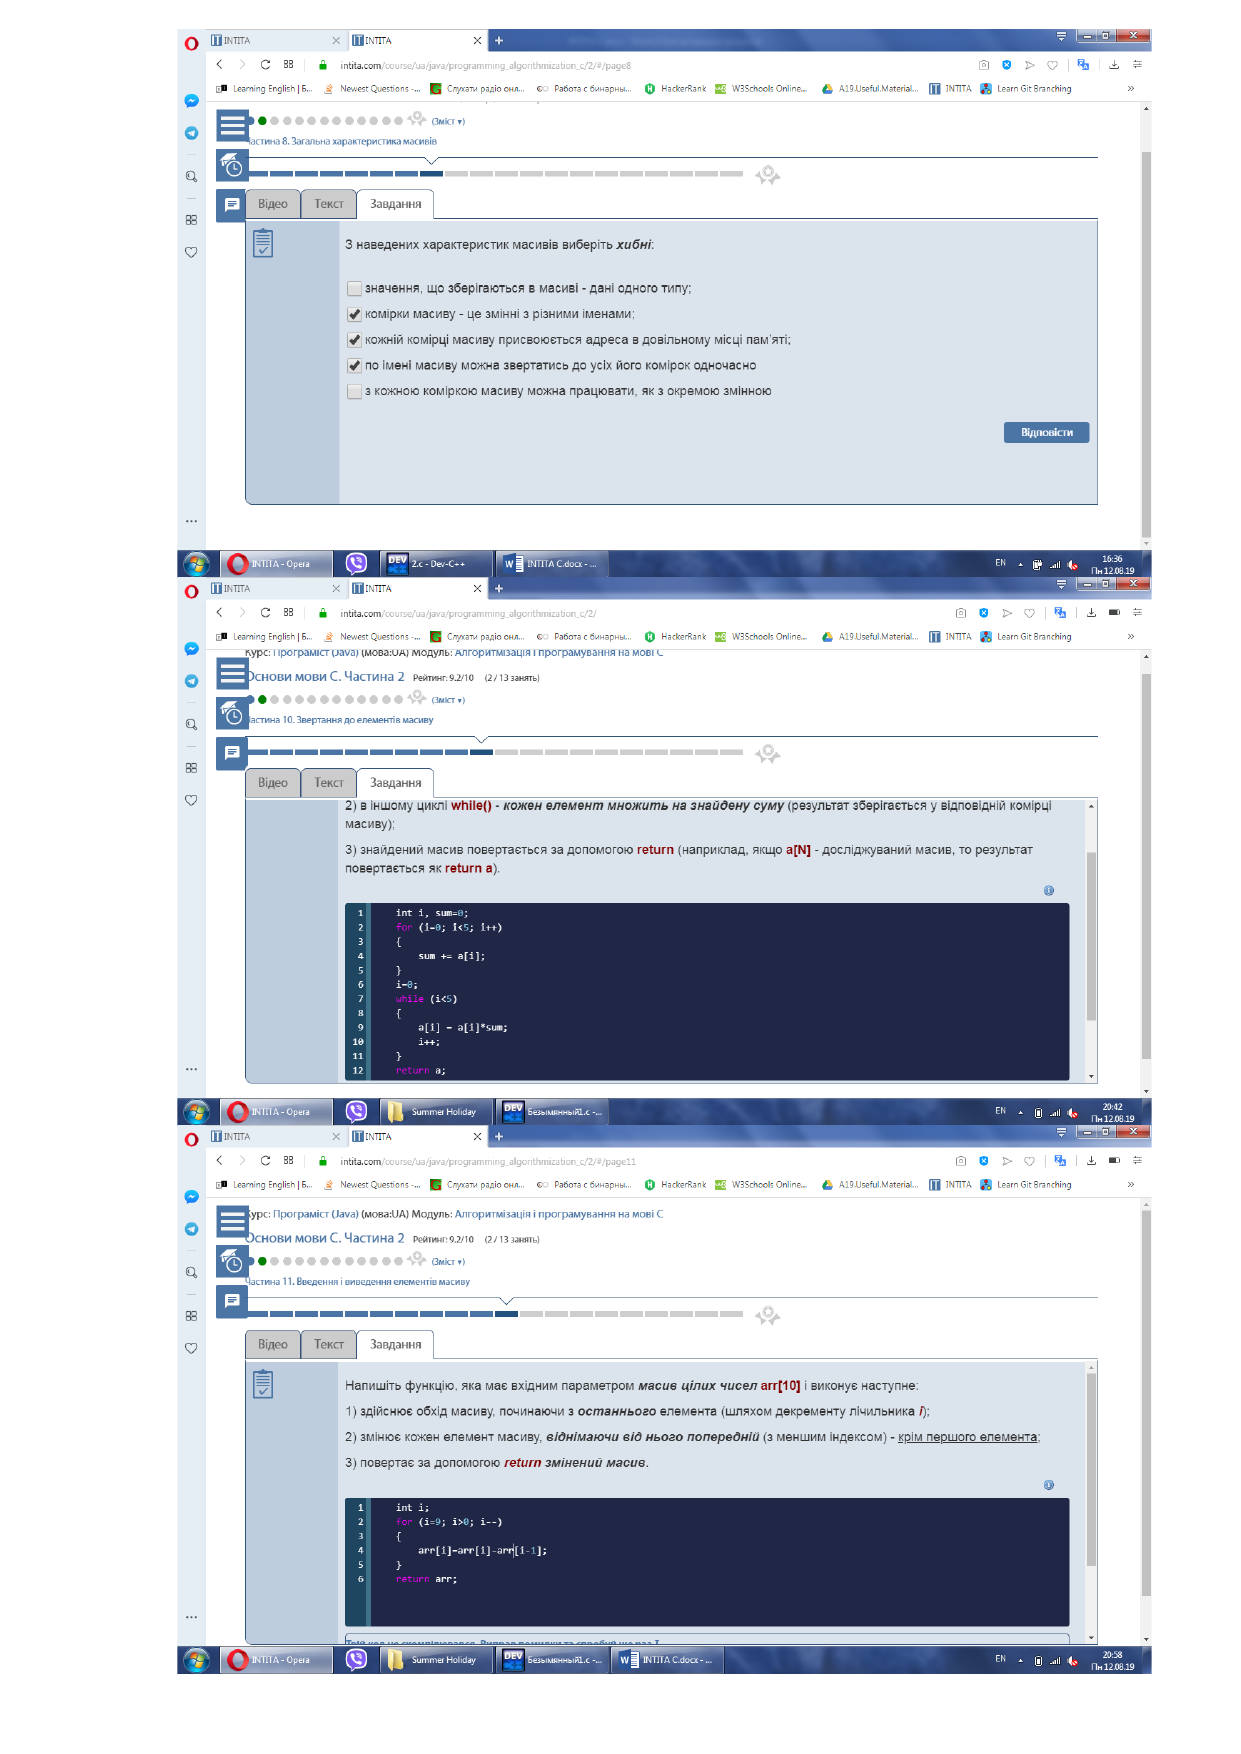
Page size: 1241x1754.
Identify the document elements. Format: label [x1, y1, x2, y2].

picture [177, 29, 1152, 1674]
